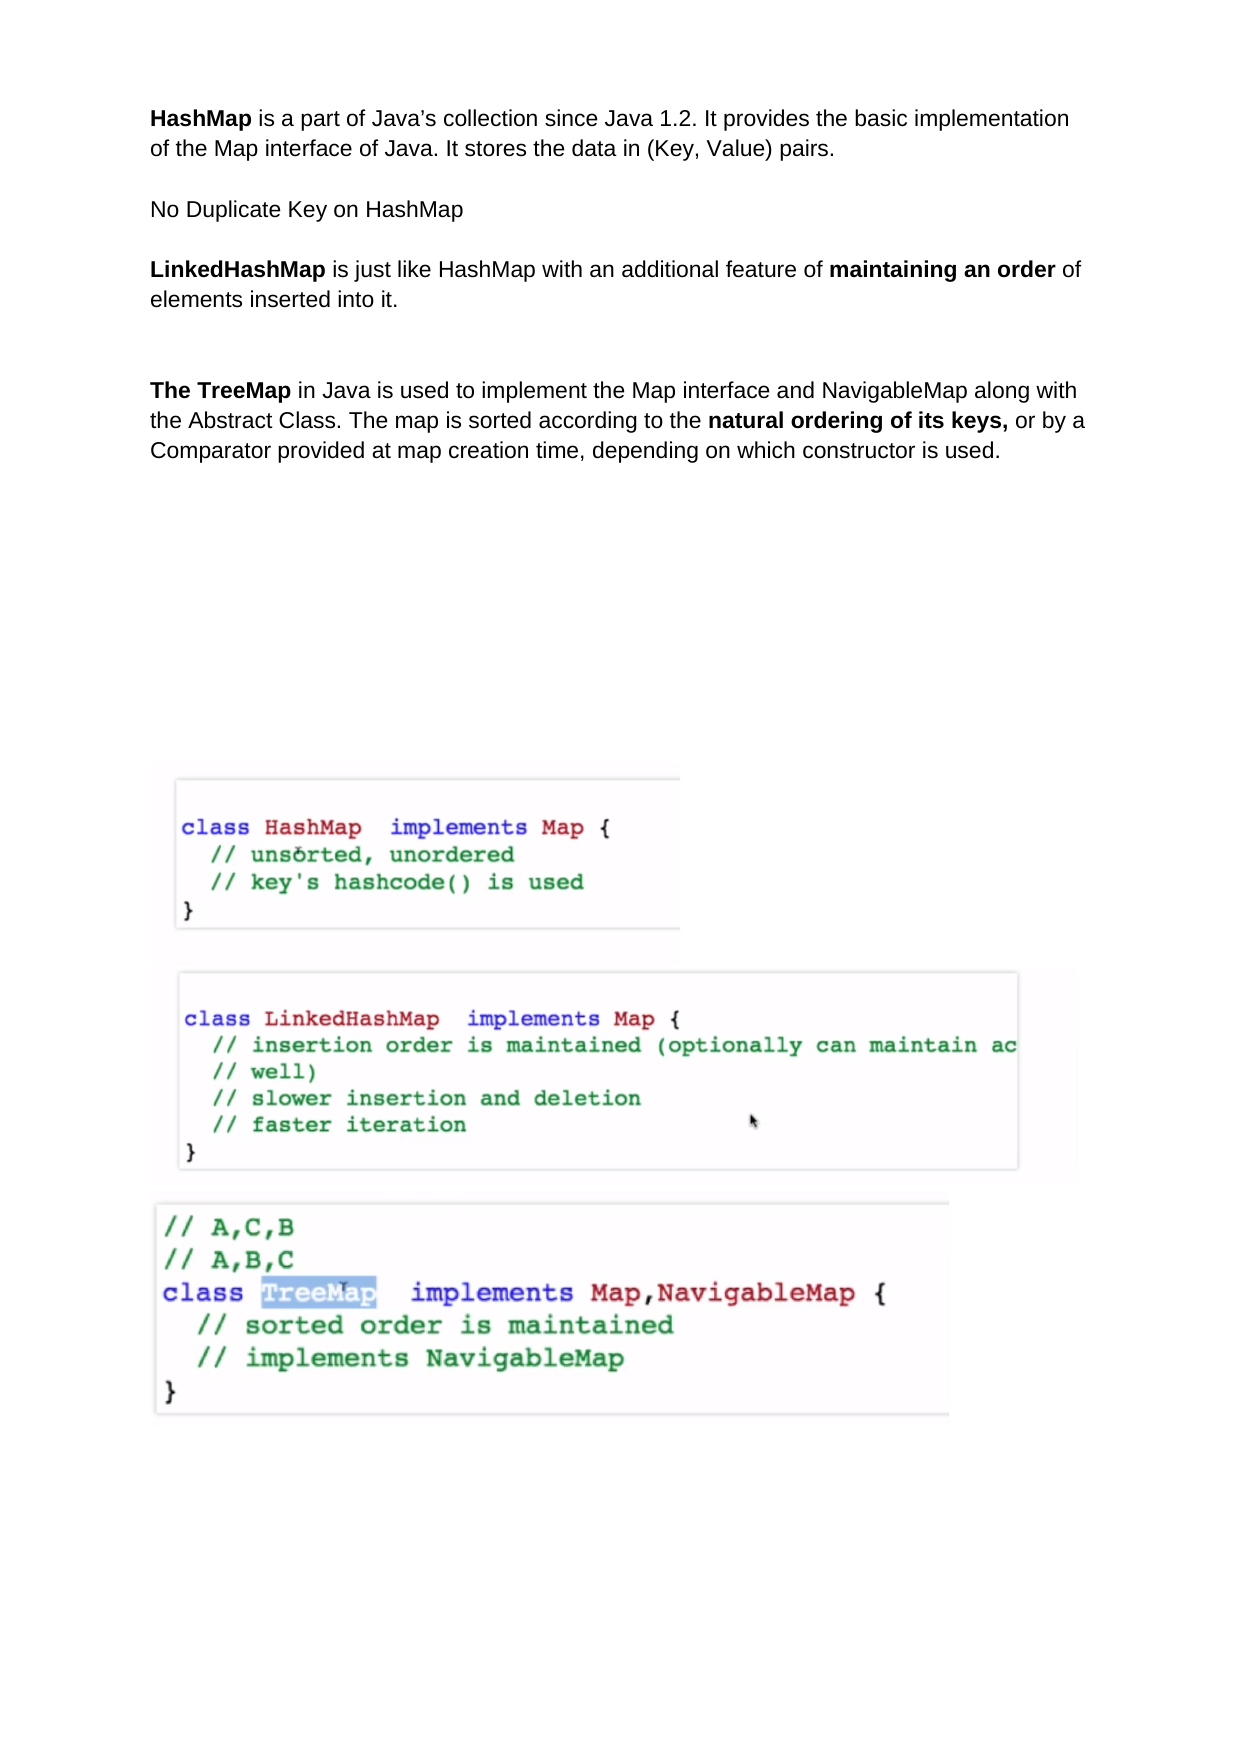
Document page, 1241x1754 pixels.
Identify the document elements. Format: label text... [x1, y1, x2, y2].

text No Duplicate Key on HashMap [150, 196, 1090, 222]
picture [150, 1190, 950, 1426]
text LinkedHashMap is just like HashMap with an additional feature of maintaining an order of elements inserted into it. [150, 256, 1090, 313]
picture [150, 968, 1078, 1186]
text HashMap is a part of Java’s collection since Java 1.2. It provides the basic implementation of the Map interface of Java. It stores the data in (Key, Value) pairs. [150, 105, 1090, 162]
picture [150, 762, 681, 965]
text The TreeMap in Java is used to implement the Map interface and NavigableMap along with the Abstract Class. The map is sorted according to the natural ordering of its keys, or by a Comparator provided at map creation time, depending on which constructor is used. [150, 377, 1090, 464]
